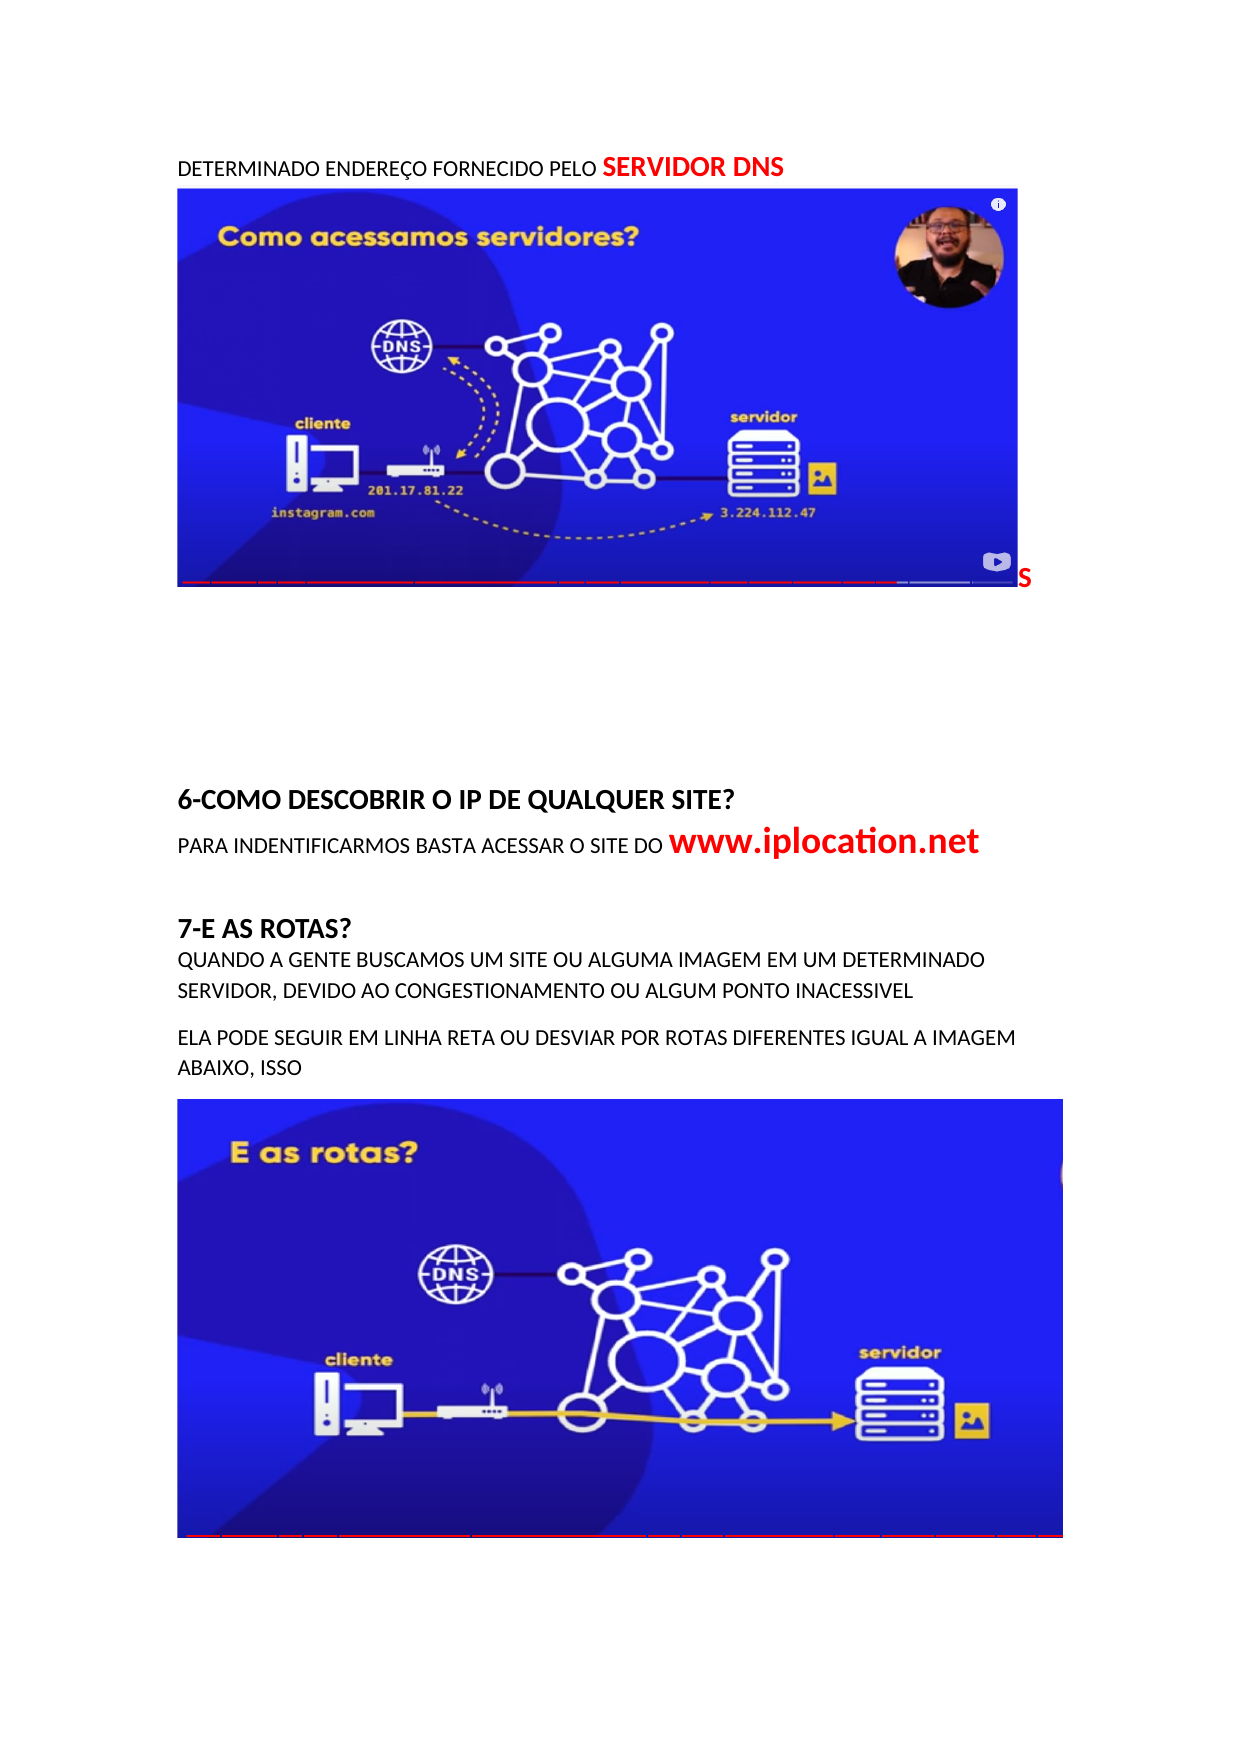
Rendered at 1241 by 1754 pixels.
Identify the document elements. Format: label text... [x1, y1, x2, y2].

text ELA PODE SEGUIR EM LINHA RETA OU DESVIAR POR ROTAS DIFERENTES IGUAL A IMAGEM ABAIXO, ISSO [177, 1023, 1063, 1081]
subtitle 6-COMO DESCOBRIR O IP DE QUALQUER SITE? [177, 754, 1063, 817]
picture [177, 185, 1018, 587]
text QUANDO A GENTE BUSCAMOS UM SITE OU ALGUMA IMAGEM EM UM DETERMINADO SERVIDOR, DEVIDO AO CONGESTIONAMENTO OU ALGUM PONTO INACESSIVEL [177, 946, 1063, 1004]
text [177, 148, 1063, 594]
subtitle 7-E AS ROTAS? [177, 883, 1063, 946]
picture [177, 1099, 1063, 1538]
text PARA INDENTIFICARMOS BASTA ACESSAR O SITE DO www.iplocation.net [177, 817, 1063, 863]
